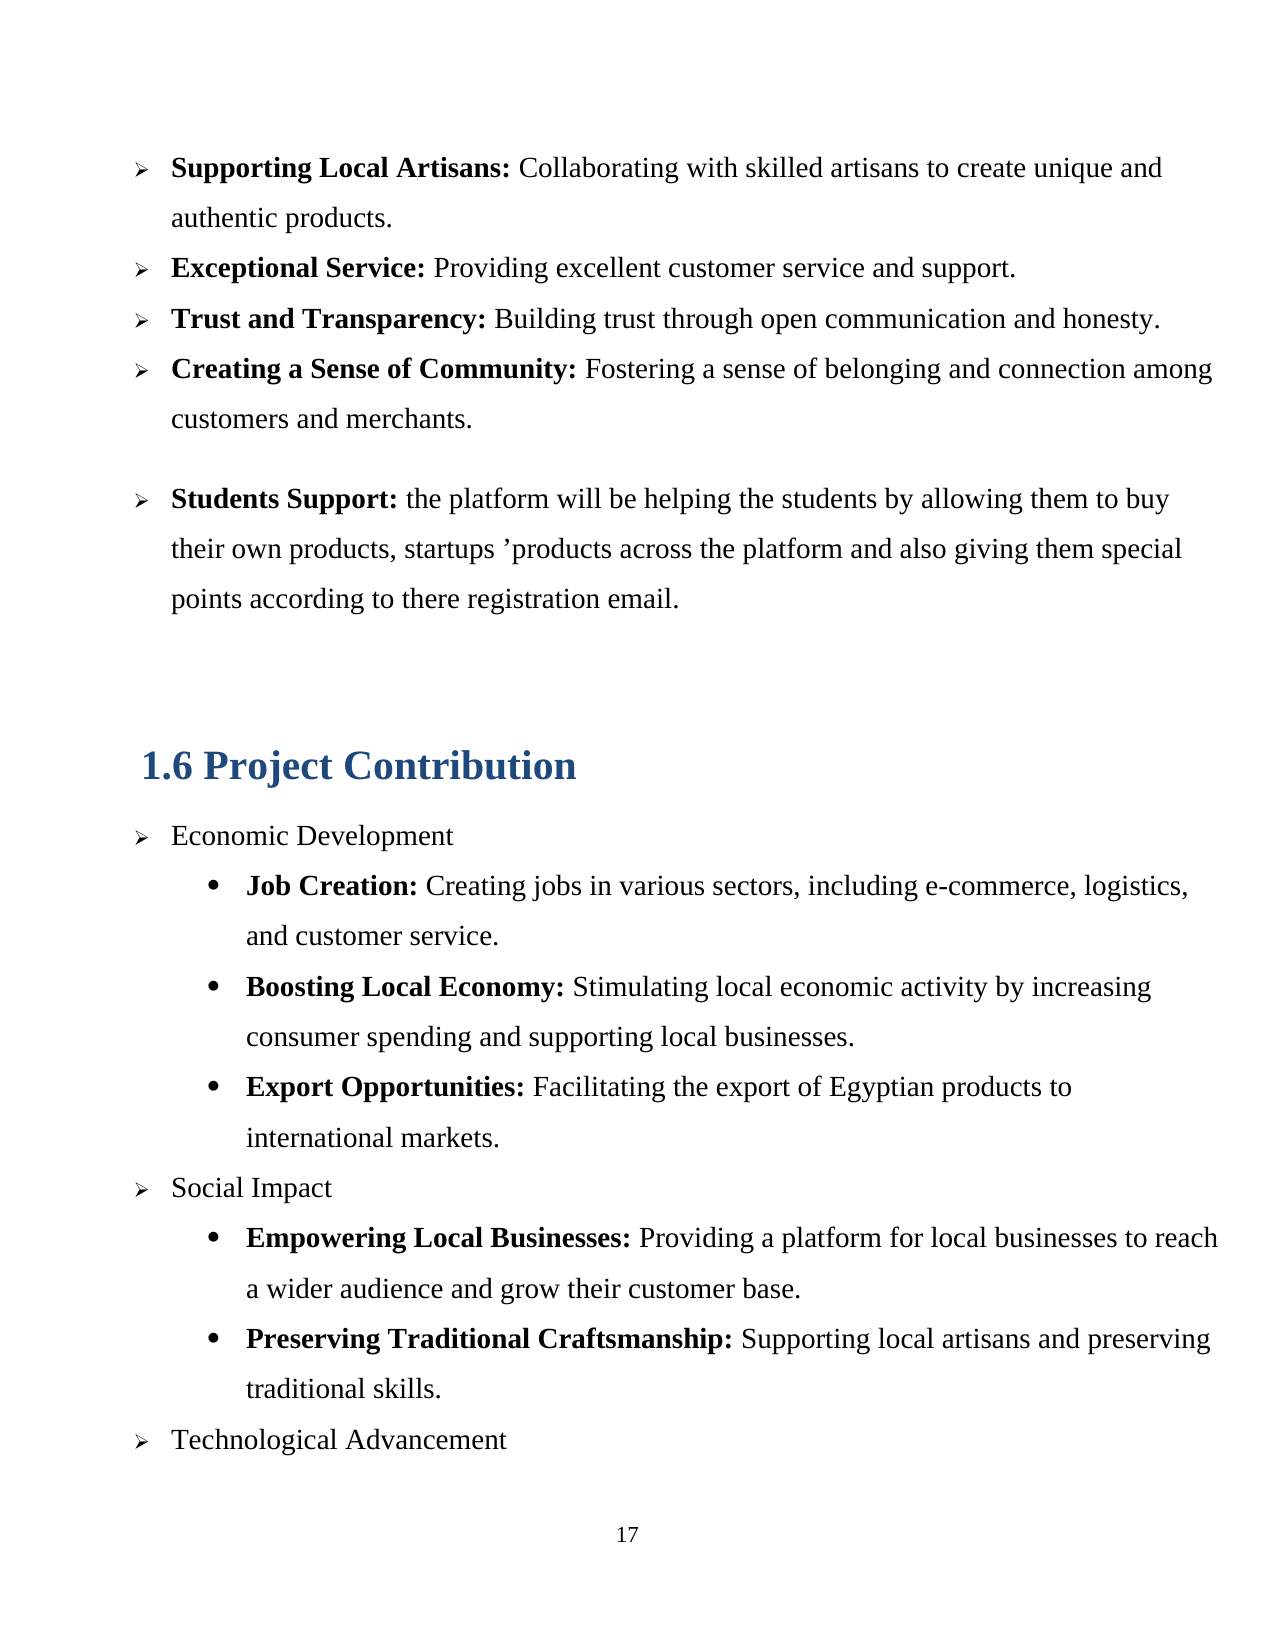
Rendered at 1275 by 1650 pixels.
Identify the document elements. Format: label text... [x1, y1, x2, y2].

list Trust and Transparency: Building trust through open communication and honesty. [133, 301, 1223, 334]
list Preserving Traditional Craftsmanship: Supporting local artisans and preserving traditional skills. [208, 1321, 1223, 1405]
list Boosting Local Economy: Stimulating local economic activity by increasing consumer spending and supporting local businesses. [208, 969, 1223, 1053]
list Export Opportunities: Facilitating the export of Egyptian products to international markets. [208, 1069, 1223, 1153]
list Economic Development [133, 818, 1223, 851]
subtitle 1.6 Project Contribution [141, 741, 1223, 788]
list Supporting Local Artisans: Collaborating with skilled artisans to create unique and authentic products. [133, 150, 1223, 234]
list Empowering Local Businesses: Providing a platform for local businesses to reach a wider audience and grow their customer base. [208, 1221, 1223, 1304]
list Technological Advancement [133, 1422, 1223, 1456]
list Students Support: the platform will be helping the students by allowing them to buy their own products, startups ’products across the platform and also giving them special points according to there registration email. [133, 481, 1223, 615]
list Job Creation: Creating jobs in various sectors, including e-commerce, logistics, and customer service. [208, 868, 1223, 952]
list Exceptional Service: Providing excellent customer service and support. [133, 251, 1223, 284]
list Social Impact [133, 1170, 1223, 1204]
list Creating a Sense of Community: Fostering a sense of belonging and connection among customers and merchants. [133, 351, 1223, 435]
